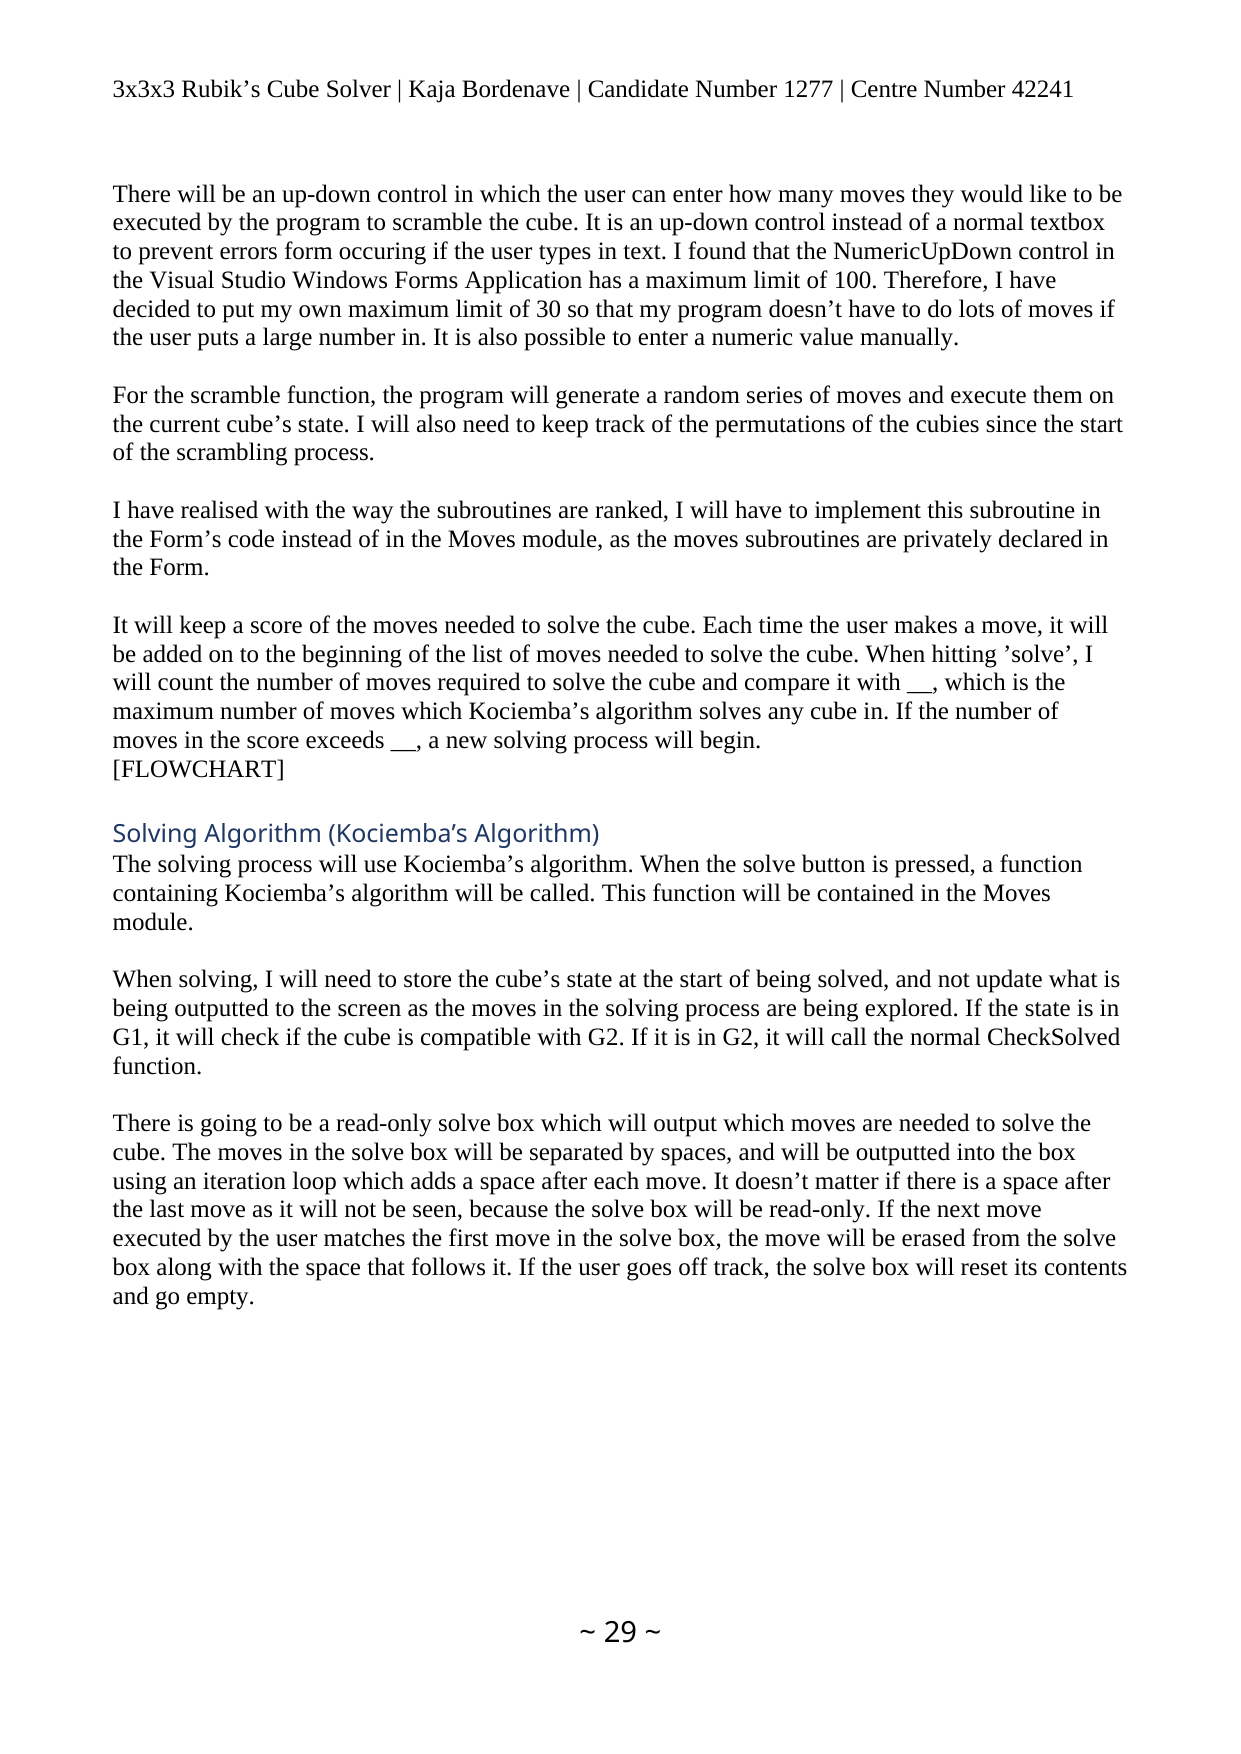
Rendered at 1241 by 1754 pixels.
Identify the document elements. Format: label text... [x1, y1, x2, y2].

text [FLOWCHART] [112, 754, 1128, 782]
text When solving, I will need to store the cube’s state at the start of being solved, and not update what is being outputted to the screen as the moves in the solving process are being explored. If the state is in G1, it will check if the cube is compatible with G2. If it is in G2, it will call the normal CheckSolved function. [112, 964, 1128, 1079]
text There is going to be a read-only solve box which will output which moves are needed to solve the cube. The moves in the solve box will be separated by spaces, and will be outputted into the box using an iteration loop which adds a space after each move. It doesn’t matter if there is a space after the last move as it will not be seen, because the solve box will be read-only. If the next move executed by the user matches the first move in the solve box, the move will be erased from the solve box along with the space that follows it. If the user goes off track, the solve box will reset its contents and go empty. [112, 1108, 1128, 1309]
text I have realised with the way the subroutines are ranked, I will have to implement this subroutine in the Form’s code instead of in the Moves module, as the moves subroutines are privately declared in the Form. [112, 495, 1128, 581]
text For the scramble function, the program will generate a random series of moves and execute them on the current cube’s state. I will also need to keep track of the permutations of the cubies since the start of the scrambling process. [112, 380, 1128, 466]
text There will be an up-down control in which the user can enter how many moves they would like to be executed by the program to scramble the cube. It is an up-down control instead of a normal textbox to prevent errors form occuring if the user types in text. I found that the NumericUpDown control in the Visual Studio Windows Forms Application has a maximum limit of 100. Therefore, I have decided to put my own maximum limit of 30 so that my program doesn’t have to do lots of moves if the user puts a large number in. It is also possible to enter a numeric value manually. [112, 179, 1128, 351]
subtitle Solving Algorithm (Kociemba’s Algorithm) [112, 815, 1128, 849]
text It will keep a score of the moves needed to solve the cube. Each time the user makes a move, it will be added on to the beginning of the list of moves needed to solve the cube. When hitting ’solve’, I will count the number of moves required to solve the cube and compare it with __, which is the maximum number of moves which Kociemba’s algorithm solves any cube in. If the number of moves in the score exceeds __, a new solving process will begin. [112, 610, 1128, 754]
text The solving process will use Kociemba’s algorithm. When the solve button is pressed, a function containing Kociemba’s algorithm will be called. This function will be contained in the Moves module. [112, 849, 1128, 936]
